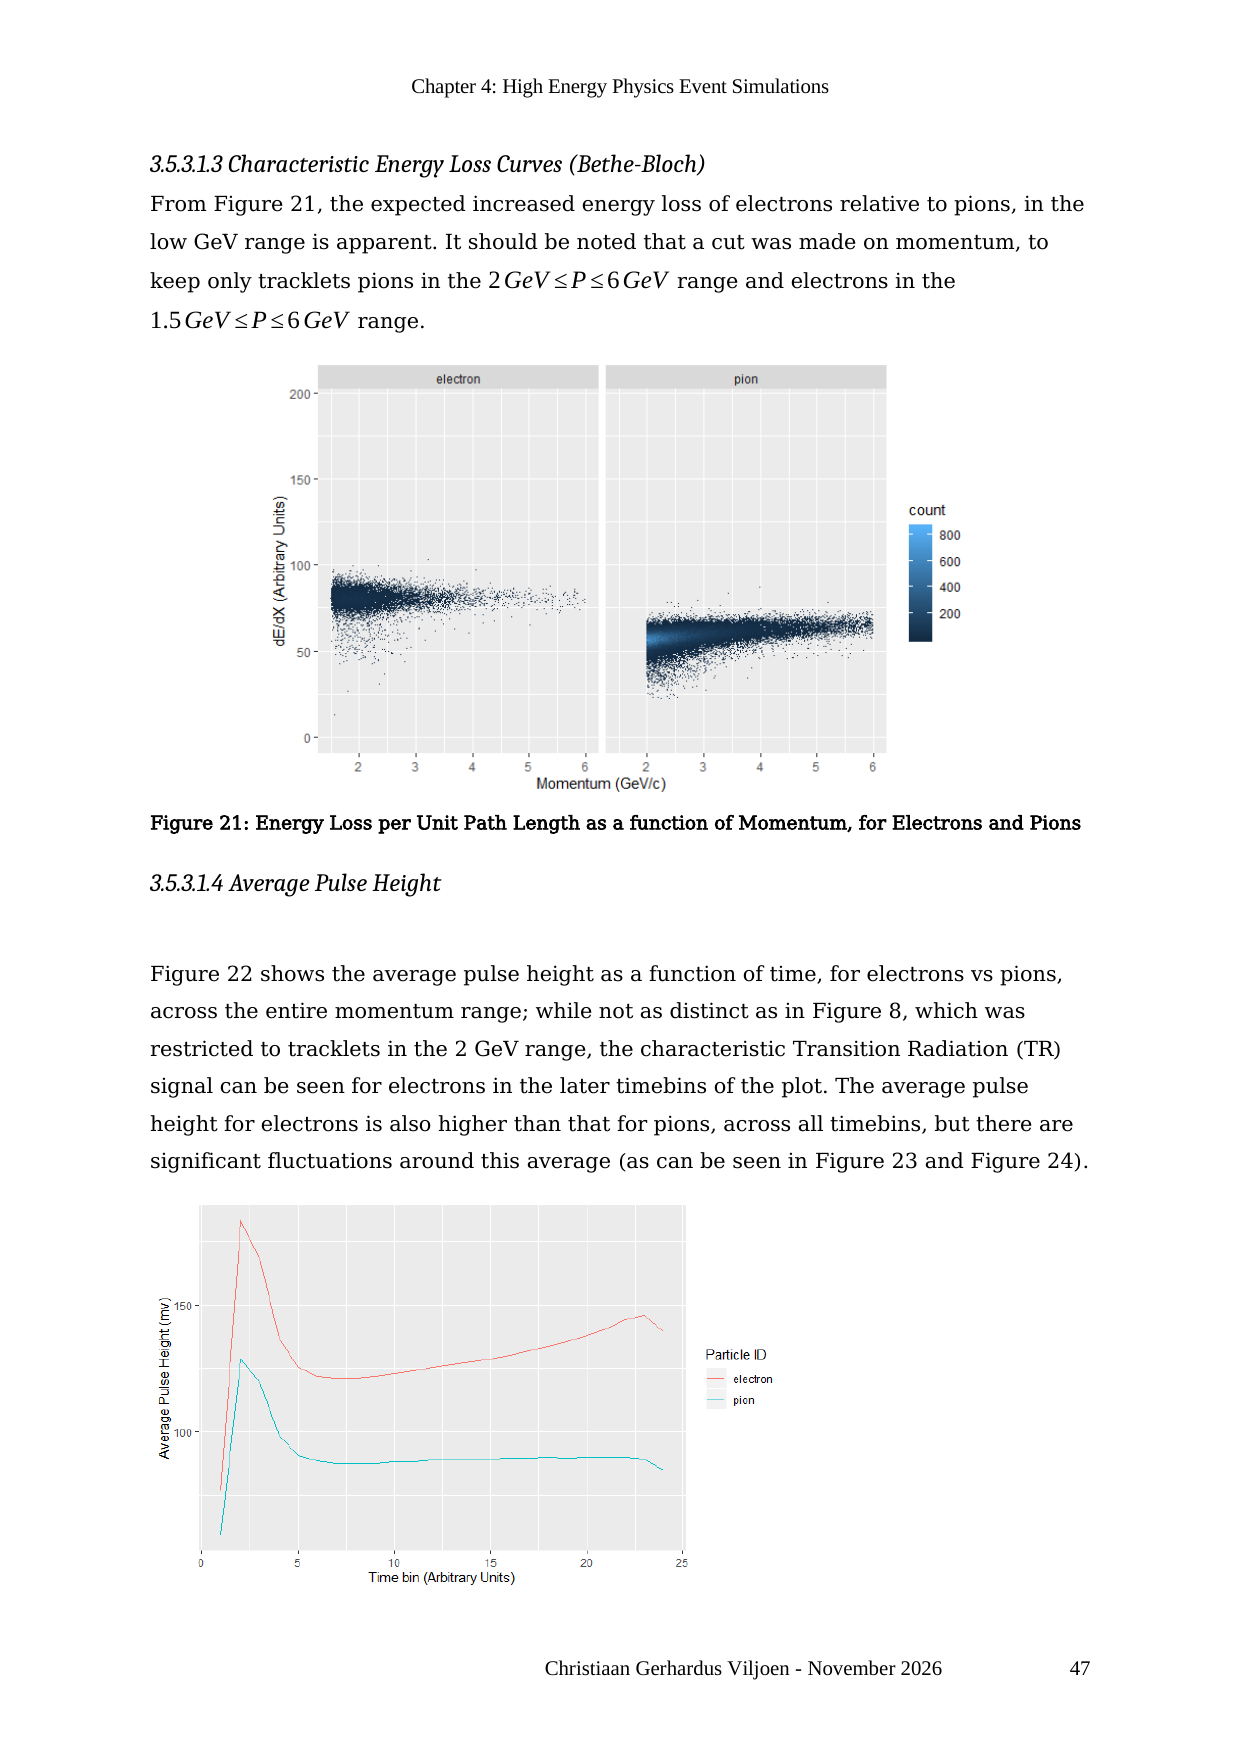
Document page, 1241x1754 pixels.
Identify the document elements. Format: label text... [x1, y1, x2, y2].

text Figure 21: Energy Loss per Unit Path Length as a function of Momentum, for Electrons and Pions [150, 811, 1090, 833]
text Figure 22 shows the average pulse height as a function of time, for electrons vs pions, across the entire momentum range; while not as distinct as in Figure 8, which was restricted to tracklets in the 2 GeV range, the characteristic Transition Radiation (TR) signal can be seen for electrons in the later timebins of the plot. The average pulse height for electrons is also higher than that for pions, across all timebins, but there are significant fluctuations around this average (as can be seen in Figure 23 and Figure 24). [150, 961, 1090, 1173]
subtitle Characteristic Energy Loss Curves (Bethe-Bloch) [150, 150, 1090, 179]
picture [264, 358, 976, 799]
picture [150, 1198, 786, 1591]
text From Figure 21, the expected increased energy loss of electrons relative to pions, in the low GeV range is apparent. It should be noted that a cut was made on momentum, to keep only tracklets pions in the range and electrons in the range. [150, 191, 1090, 334]
subtitle Average Pulse Height [150, 869, 1090, 898]
